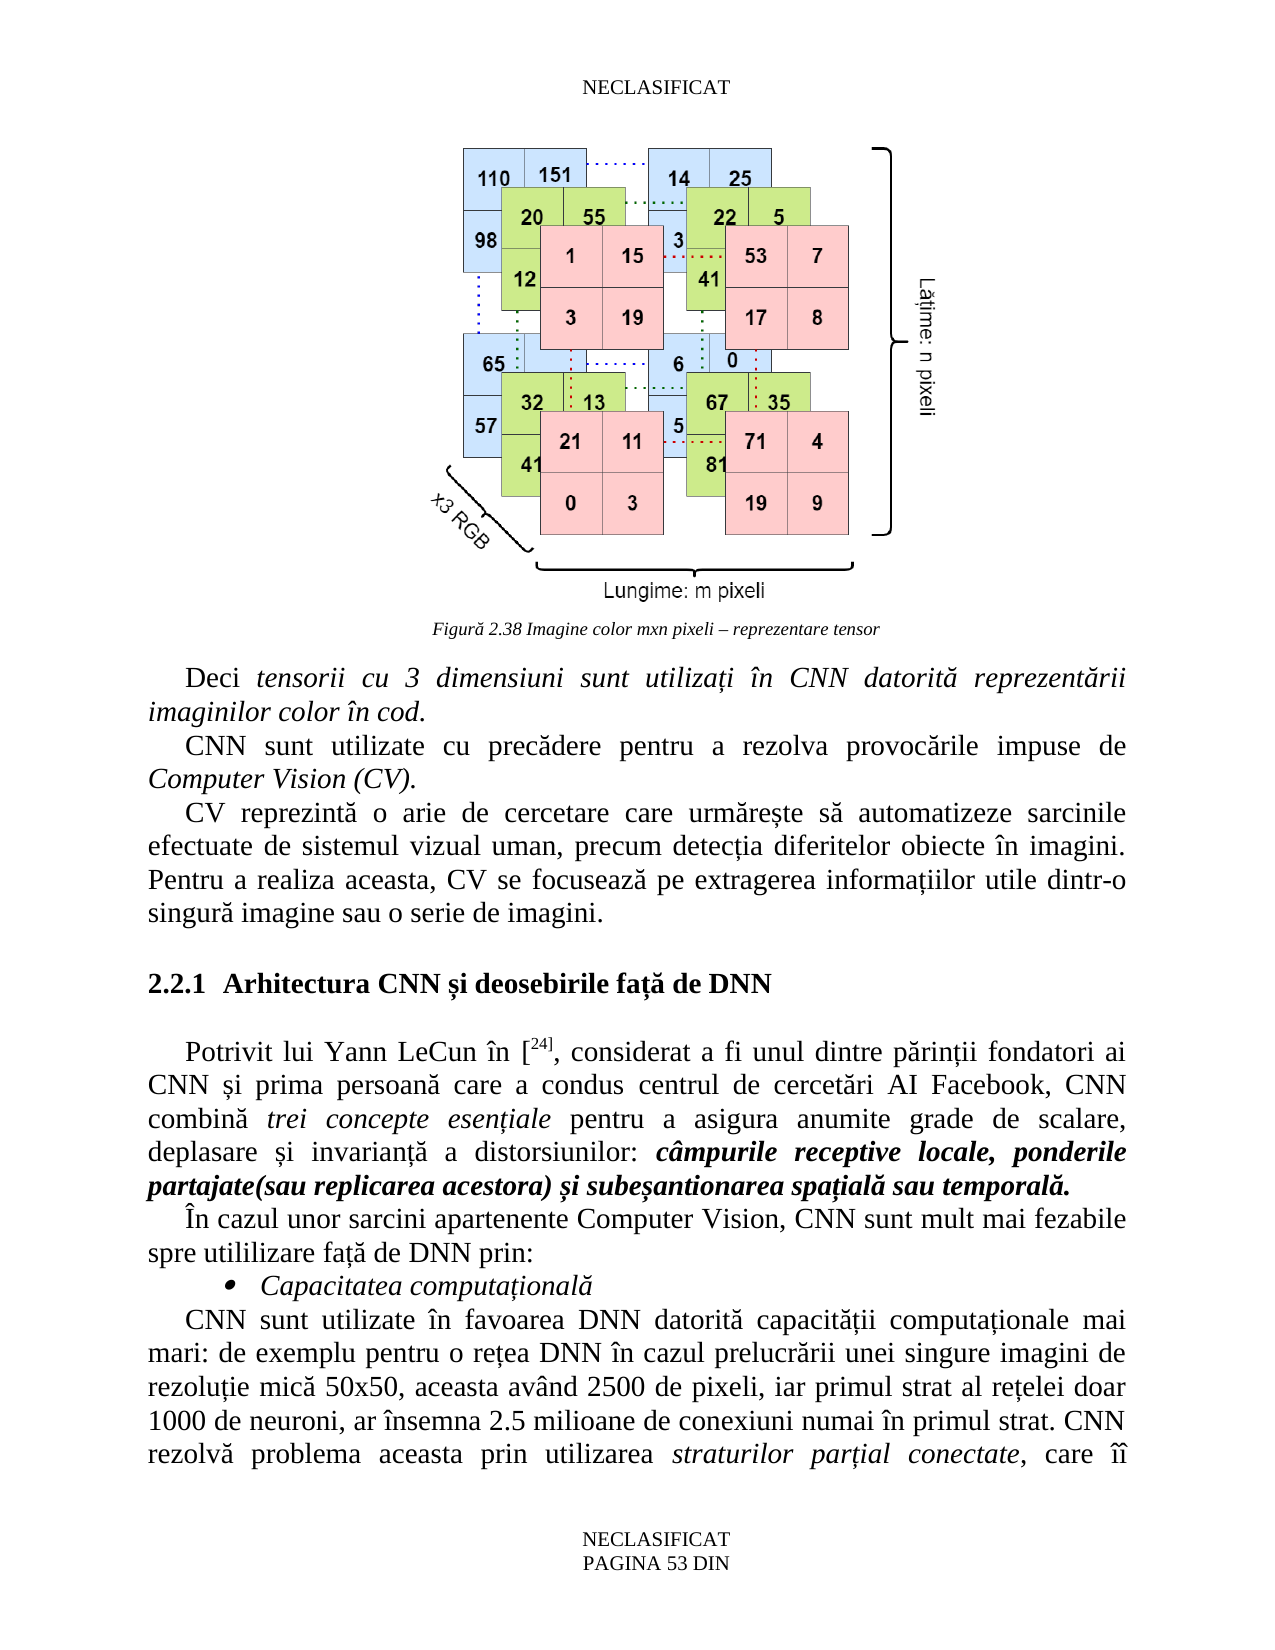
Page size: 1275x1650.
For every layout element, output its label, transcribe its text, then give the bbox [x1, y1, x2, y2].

subtitle Arhitectura CNN și deosebirile față de DNN [148, 967, 1127, 1000]
text CNN sunt utilizate cu precădere pentru a rezolva provocările impuse de Computer Vision (CV). [148, 728, 1127, 795]
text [148, 1302, 1127, 1470]
picture [367, 147, 945, 619]
text În cazul unor sarcini apartenente Computer Vision, CNN sunt mult mai fezabile spre utililizare față de DNN prin: [148, 1201, 1127, 1268]
text Deci tensorii cu 3 dimensiuni sunt utilizați în CNN datorită reprezentării imaginilor color în cod. [148, 661, 1127, 728]
text Potrivit lui Yann LeCun în , considerat a fi unul dintre părinții fondatori ai CNN și prima persoană care a condus centrul de cercetări AI Facebook, CNN combină trei concepte esențiale pentru a asigura anumite grade de scalare, deplasare și invarianță a distorsiunilor: câmpurile receptive locale, ponderile partajate(sau replicarea acestora) și subeșantionarea spațială sau temporală. [148, 1034, 1127, 1201]
text CV reprezintă o arie de cercetare care urmărește să automatizeze sarcinile efectuate de sistemul vizual uman, precum detecția diferitelor obiecte în imagini. Pentru a realiza aceasta, CV se focusează pe extragerea informațiilor utile dintr-o singură imagine sau o serie de imagini. [148, 795, 1127, 929]
list Capacitatea computațională [222, 1268, 1127, 1302]
